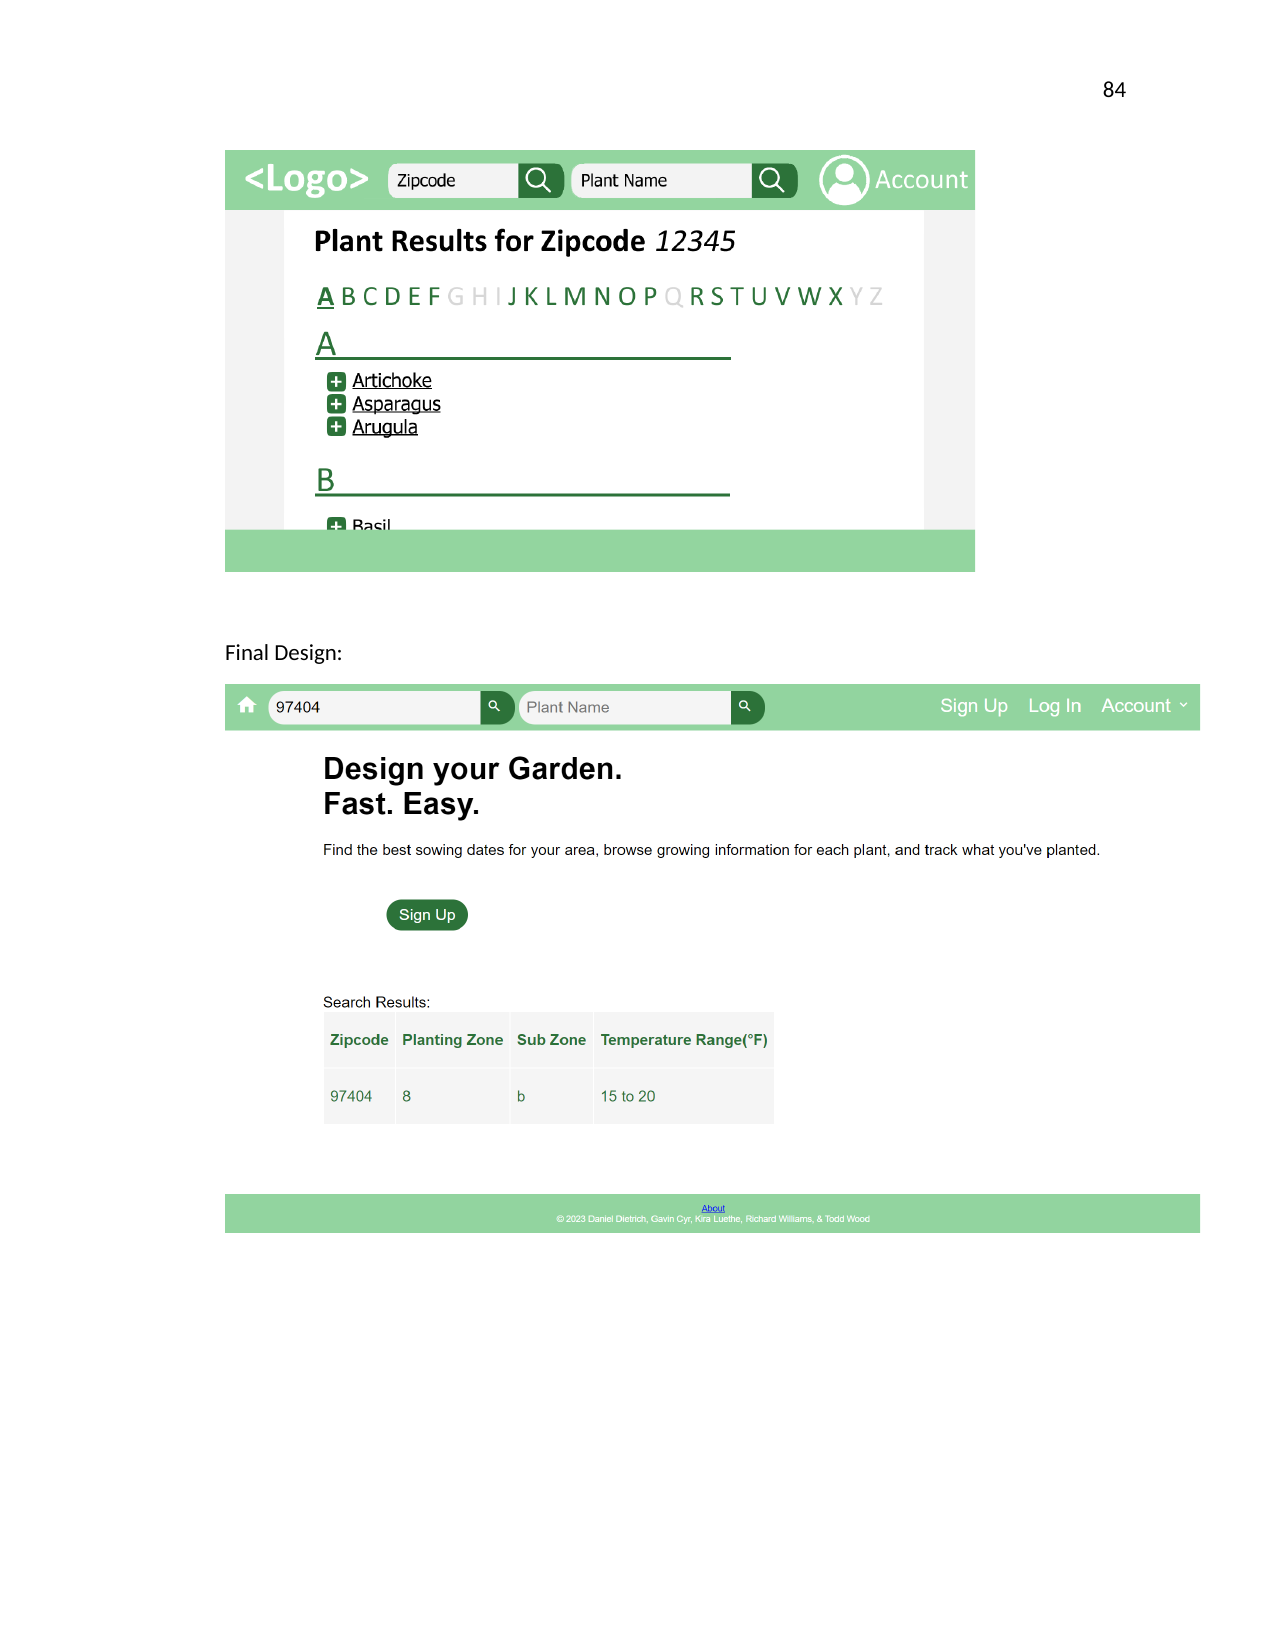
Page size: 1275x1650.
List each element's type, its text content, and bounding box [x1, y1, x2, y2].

picture [225, 684, 1200, 1233]
text Final Design: [225, 638, 1125, 666]
picture [225, 150, 976, 572]
